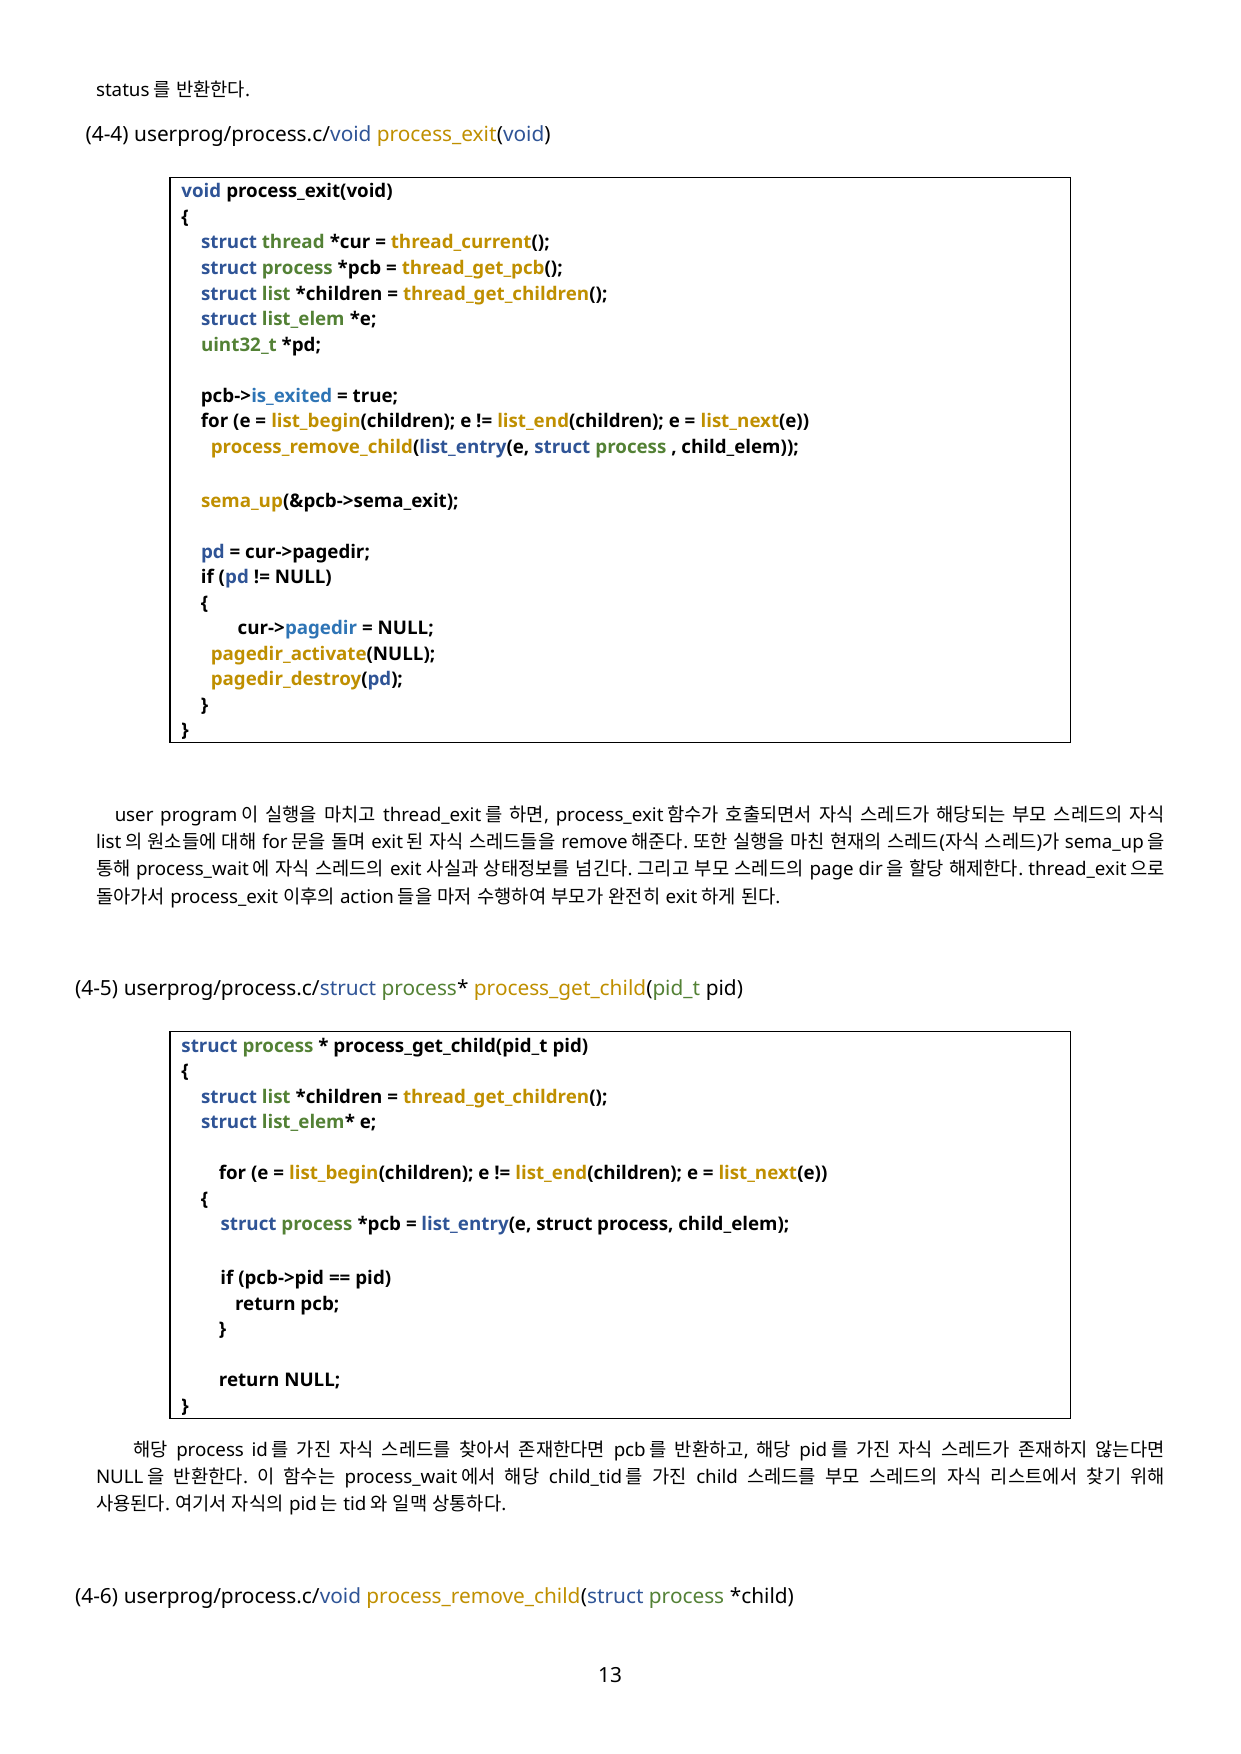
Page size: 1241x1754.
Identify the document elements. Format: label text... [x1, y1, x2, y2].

text (4-6) userprog/process.c/void process_remove_child(struct process *child) [75, 1581, 1165, 1609]
text (4-5) userprog/process.c/struct process* process_get_child(pid_t pid) [75, 973, 1165, 1001]
list 해당 process id를 가진 자식 스레드를 찾아서 존재한다면 pcb를 반환하고, 해당 pid를 가진 자식 스레드가 존재하지 않는다면 NULL을 반환한다. 이 함수는 process_wait에서 해당 child_tid를 가진 child 스레드를 부모 스레드의 자식 리스트에서 찾기 위해 사용된다. 여기서 자식의 pid는 tid와 일맥 상통하다. [96, 1434, 1165, 1516]
table_header void process_exit(void) { struct thread *cur = thread_current(); struct process *pcb = thread_get_pcb(); struct list *children = thread_get_children(); struct list_elem *e; uint32_t *pd; pcb->is_exited = true; for (e = list_begin(children); e != list_end(children); e = list_next(e)) process_remove_child(list_entry(e, struct process , child_elem)); sema_up(&pcb->sema_exit); pd = cur->pagedir; if (pd != NULL) { cur->pagedir = NULL; pagedir_activate(NULL); pagedir_destroy(pd); } } [171, 178, 1070, 742]
table_header struct process * process_get_child(pid_t pid) { struct list *children = thread_get_children(); struct list_elem* e; for (e = list_begin(children); e != list_end(children); e = list_next(e)) { struct process *pcb = list_entry(e, struct process, child_elem); if (pcb->pid == pid) return pcb; } return NULL; } [171, 1032, 1070, 1418]
text (4-4) userprog/process.c/void process_exit(void) [75, 119, 1165, 147]
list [96, 75, 1165, 102]
list user program이 실행을 마치고 thread_exit를 하면, process_exit함수가 호출되면서 자식 스레드가 해당되는 부모 스레드의 자식 list의 원소들에 대해 for문을 돌며 exit된 자식 스레드들을 remove해준다. 또한 실행을 마친 현재의 스레드(자식 스레드)가 sema_up을 통해 process_wait에 자식 스레드의 exit 사실과 상태정보를 넘긴다. 그리고 부모 스레드의 page dir을 할당 해제한다. thread_exit으로 돌아가서 process_exit 이후의 action들을 마저 수행하여 부모가 완전히 exit하게 된다. [96, 800, 1165, 908]
